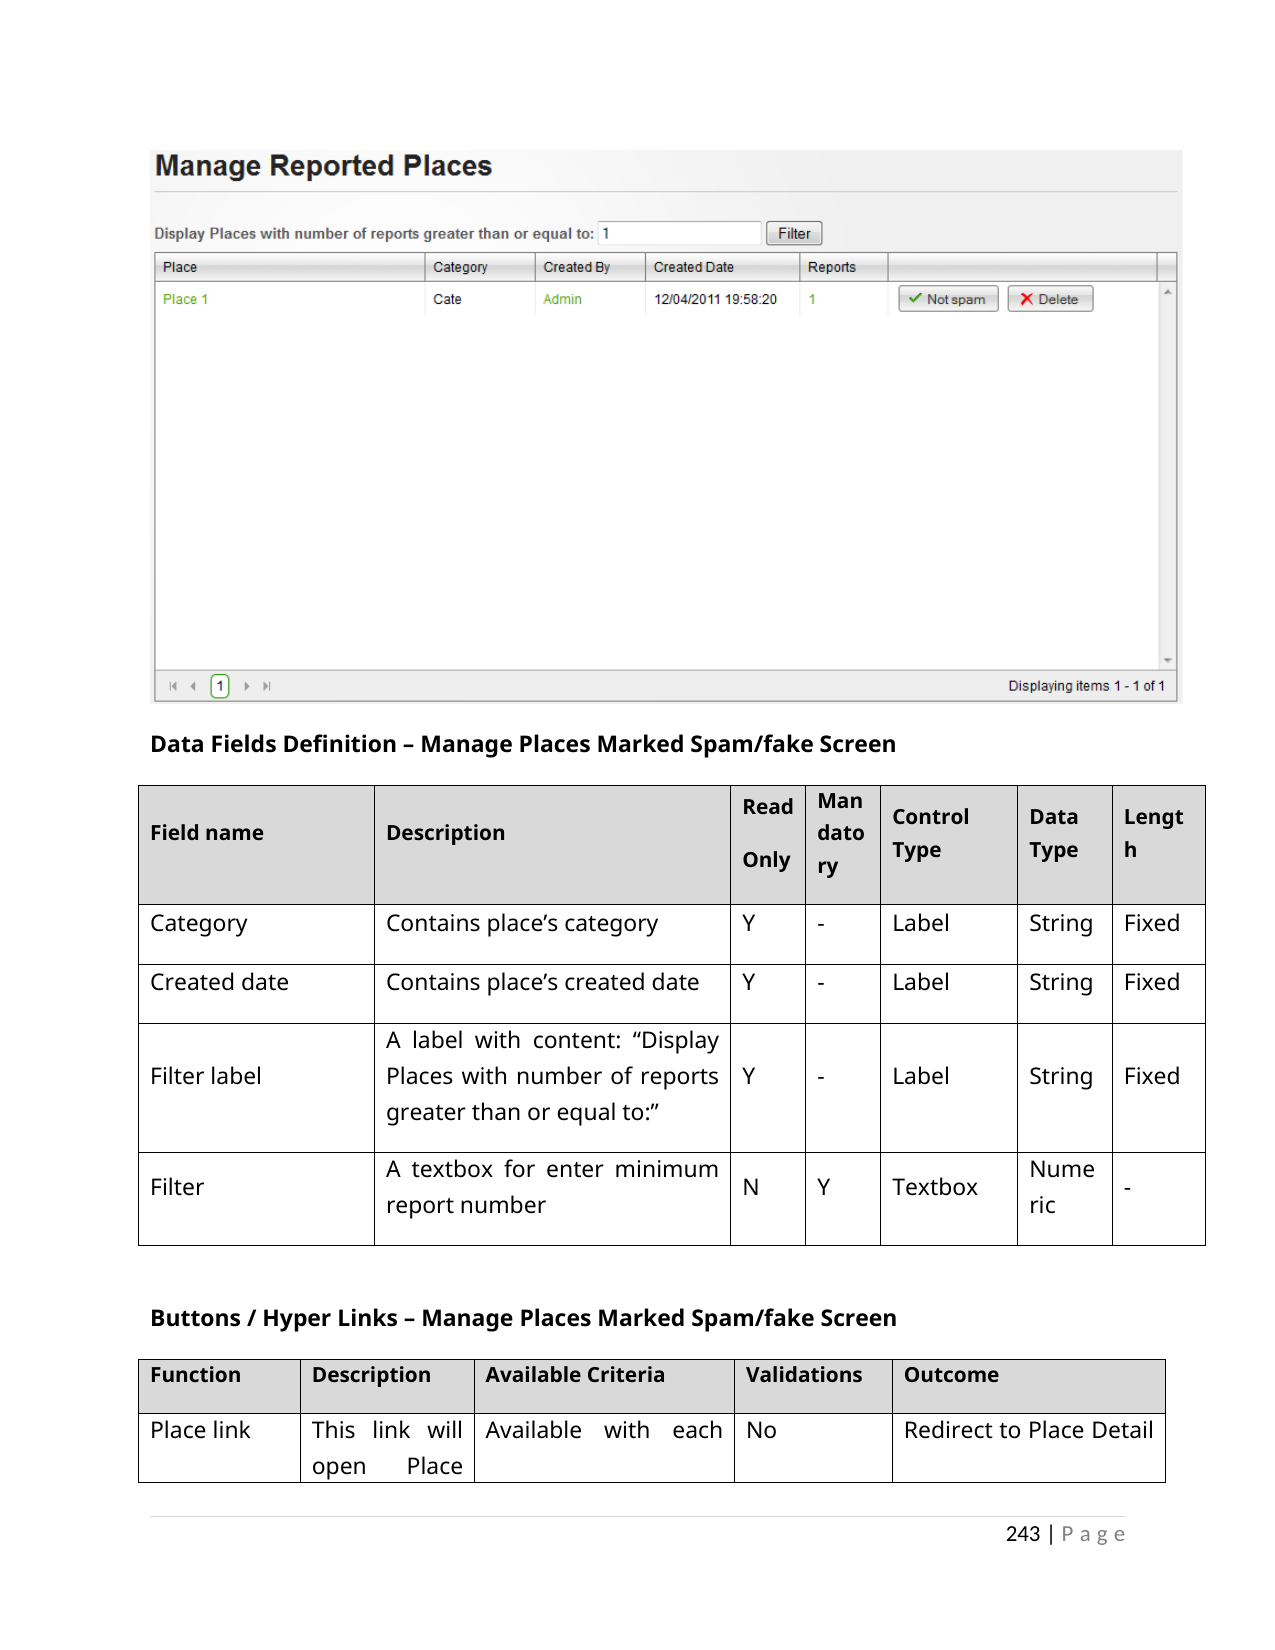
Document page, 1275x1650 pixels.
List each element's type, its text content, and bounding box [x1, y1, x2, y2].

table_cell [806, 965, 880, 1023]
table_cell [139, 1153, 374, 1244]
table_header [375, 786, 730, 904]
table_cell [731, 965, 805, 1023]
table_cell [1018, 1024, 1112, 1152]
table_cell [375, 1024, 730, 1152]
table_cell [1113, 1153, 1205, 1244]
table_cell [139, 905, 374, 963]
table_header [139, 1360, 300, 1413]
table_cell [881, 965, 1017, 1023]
text Data Fields Definition – Manage Places Marked Spam/fake Screen [150, 728, 1125, 759]
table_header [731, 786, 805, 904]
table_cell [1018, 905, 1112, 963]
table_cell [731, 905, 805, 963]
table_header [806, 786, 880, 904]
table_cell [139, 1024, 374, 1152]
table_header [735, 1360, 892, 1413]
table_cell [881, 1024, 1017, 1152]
text Buttons / Hyper Links – Manage Places Marked Spam/fake Screen [150, 1302, 1125, 1334]
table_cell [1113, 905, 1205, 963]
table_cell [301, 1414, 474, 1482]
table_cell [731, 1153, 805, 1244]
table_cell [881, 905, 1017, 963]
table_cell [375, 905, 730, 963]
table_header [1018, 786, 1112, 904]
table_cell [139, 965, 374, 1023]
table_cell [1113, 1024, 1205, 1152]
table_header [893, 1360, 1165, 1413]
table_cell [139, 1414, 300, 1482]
picture [150, 150, 1183, 704]
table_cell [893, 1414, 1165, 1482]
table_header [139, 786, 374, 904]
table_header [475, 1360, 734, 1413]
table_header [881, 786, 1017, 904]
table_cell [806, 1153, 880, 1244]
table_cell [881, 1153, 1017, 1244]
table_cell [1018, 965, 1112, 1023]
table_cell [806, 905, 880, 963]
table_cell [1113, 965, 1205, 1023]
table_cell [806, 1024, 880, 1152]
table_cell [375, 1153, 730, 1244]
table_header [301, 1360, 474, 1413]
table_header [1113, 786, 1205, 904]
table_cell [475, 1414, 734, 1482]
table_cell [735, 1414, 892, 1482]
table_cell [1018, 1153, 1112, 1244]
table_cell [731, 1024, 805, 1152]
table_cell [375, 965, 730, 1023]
